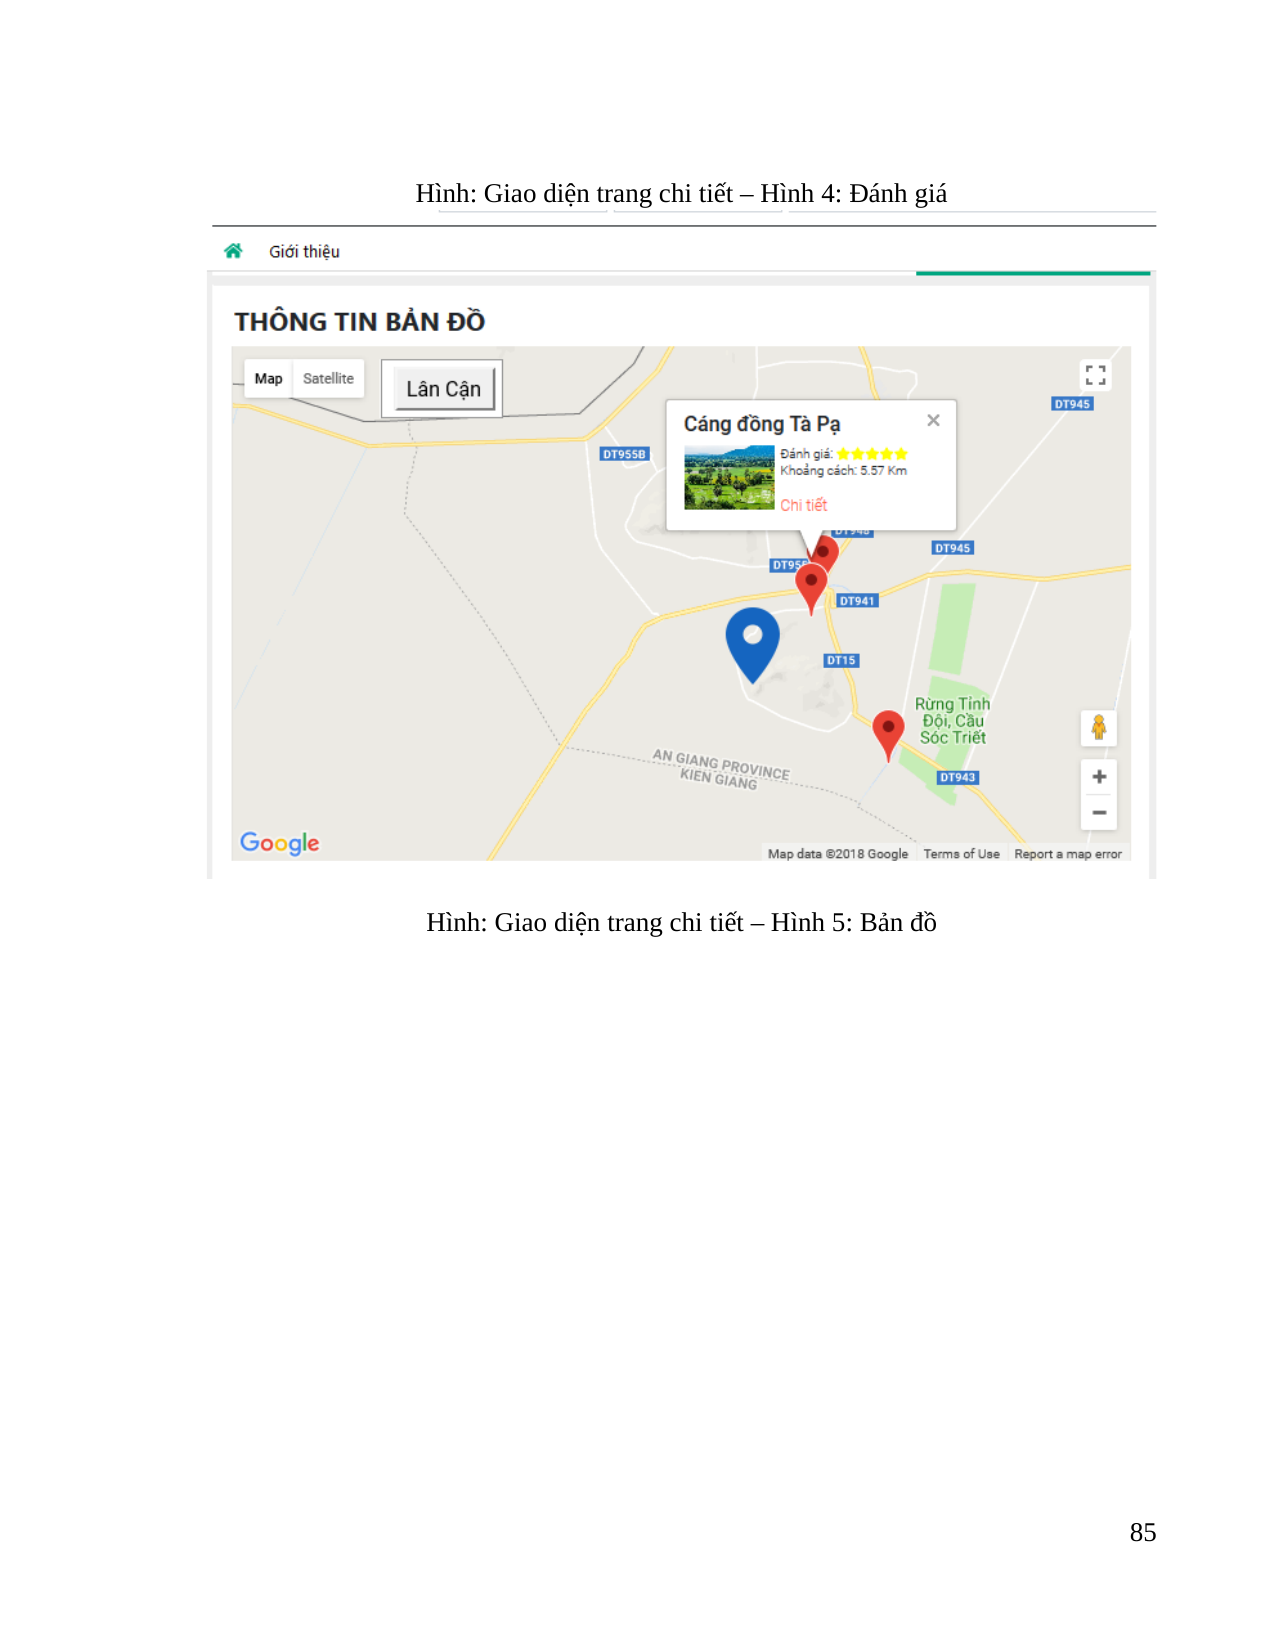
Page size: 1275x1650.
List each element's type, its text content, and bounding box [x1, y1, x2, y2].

picture [206, 210, 1157, 879]
subtitle Hình: Giao diện trang chi tiết – Hình 4: Đánh giá [207, 177, 1156, 208]
subtitle Hình: Giao diện trang chi tiết – Hình 5: Bản đồ [207, 906, 1156, 937]
